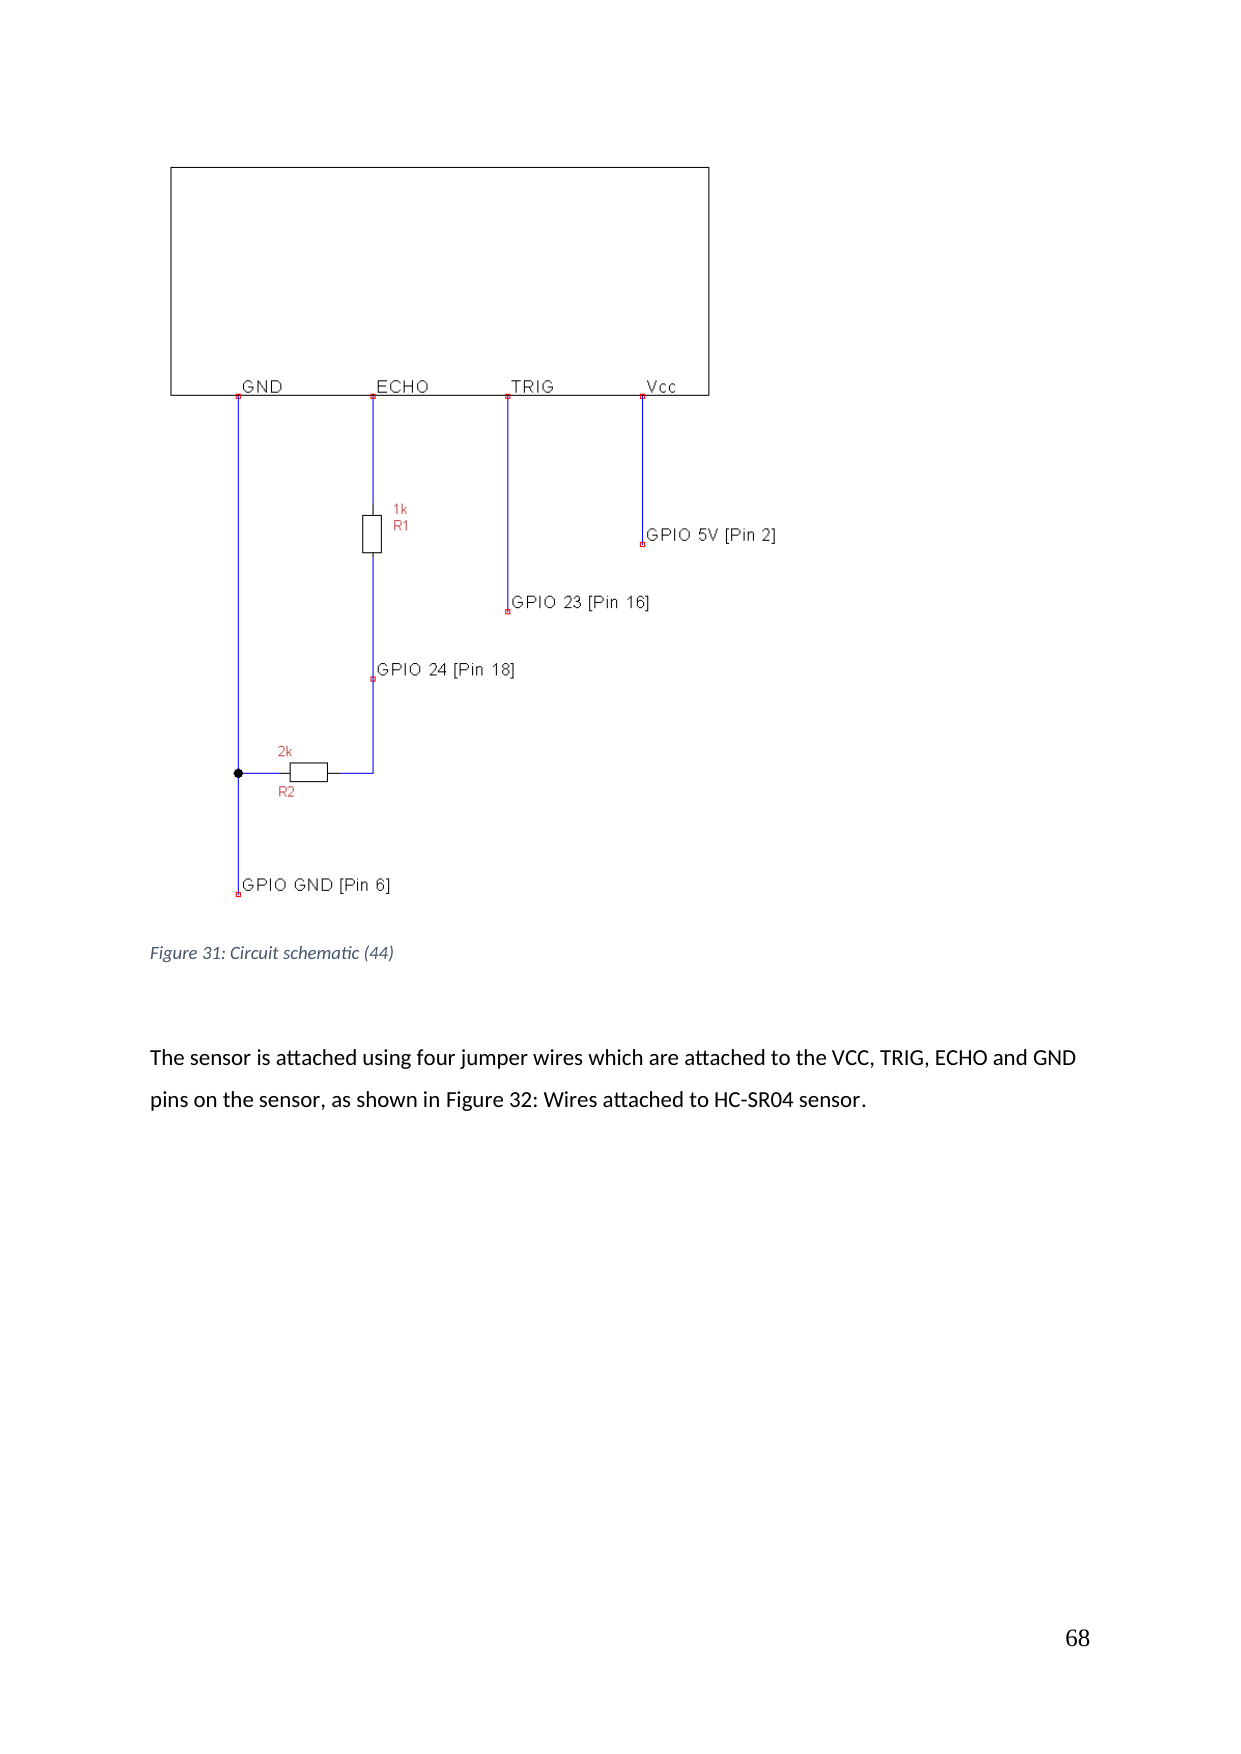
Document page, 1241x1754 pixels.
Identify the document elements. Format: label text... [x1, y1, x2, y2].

picture [150, 150, 787, 911]
text Figure 31: Circuit schematic (44) [150, 941, 1090, 964]
text The sensor is attached using four jumper wires which are attached to the VCC, TRIG, ECHO and GND pins on the sensor, as shown in Figure 32. [150, 1043, 1090, 1113]
